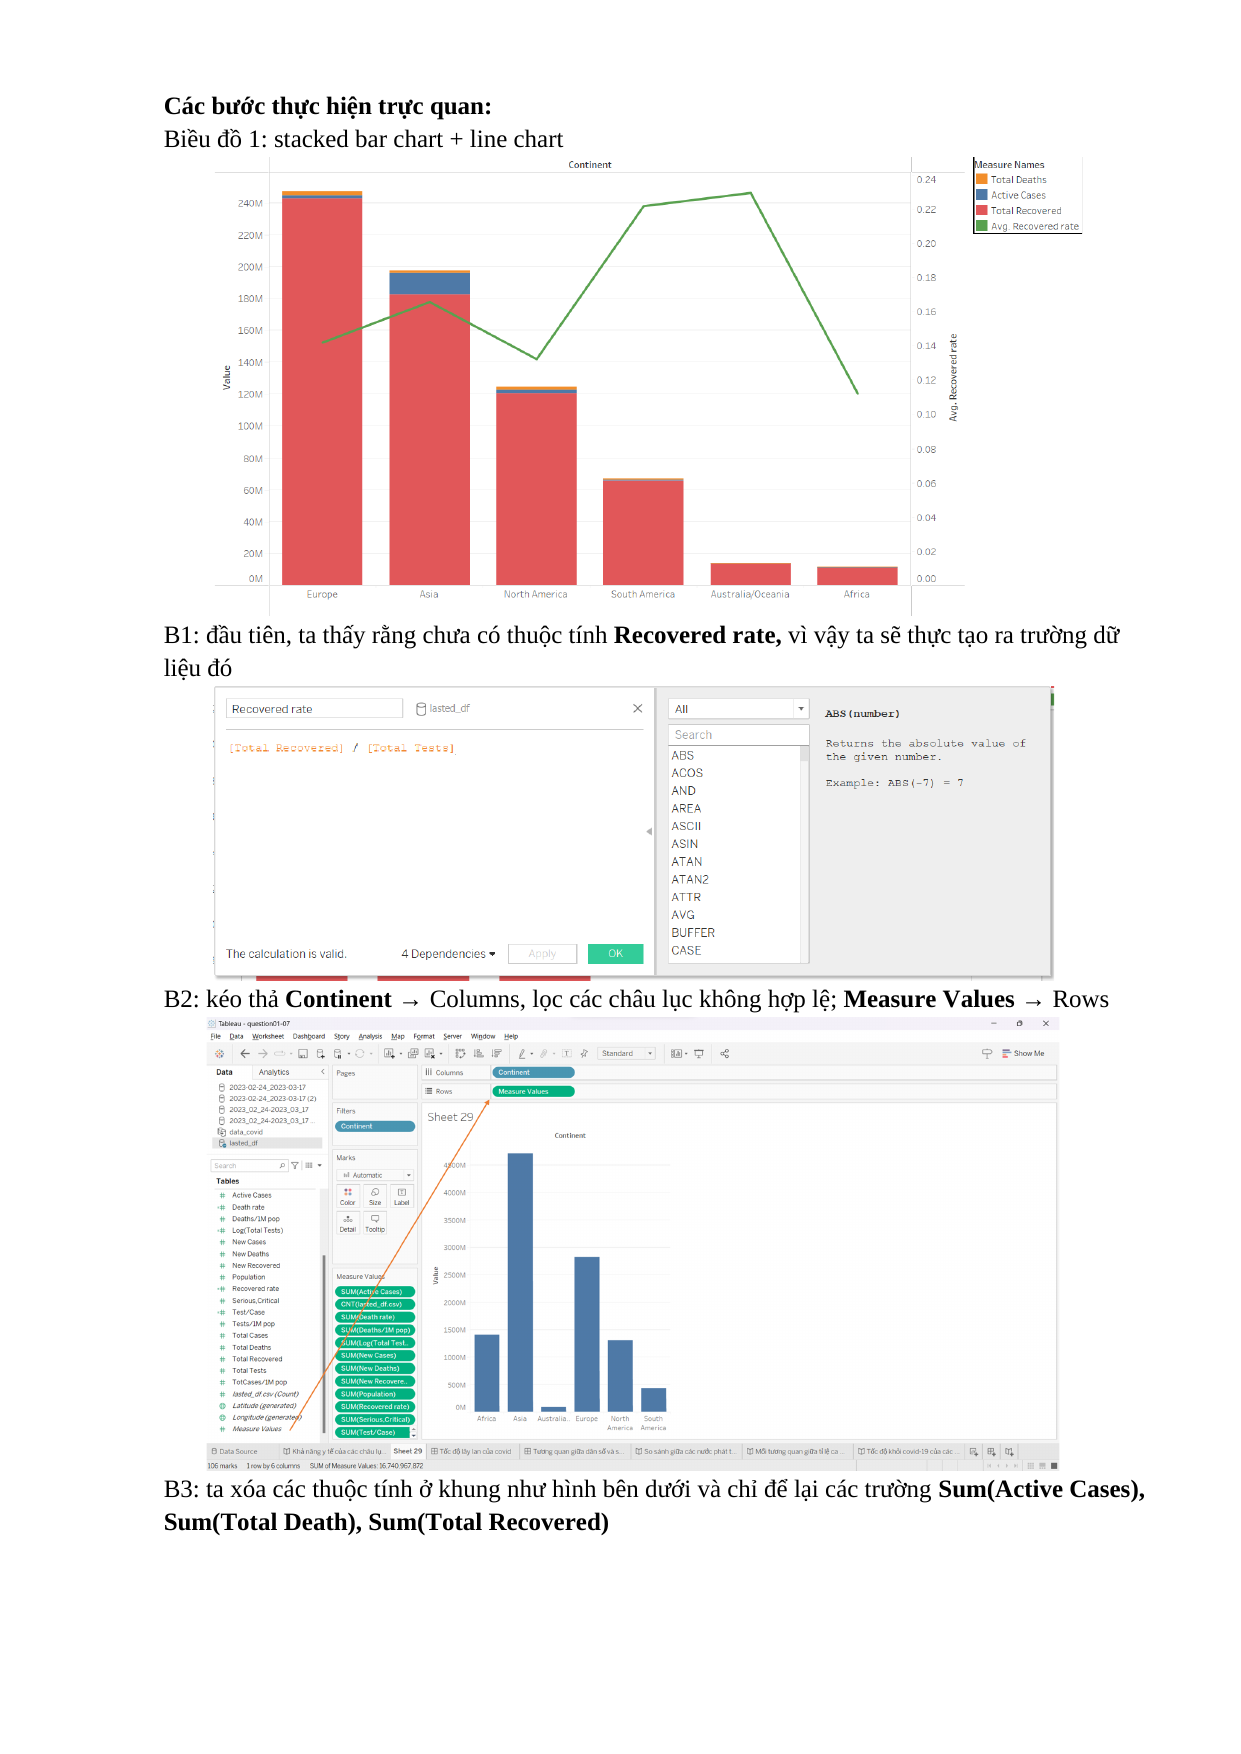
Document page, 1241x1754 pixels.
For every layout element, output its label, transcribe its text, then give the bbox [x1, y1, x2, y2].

text Các bước thực hiện trực quan: [88, 91, 1149, 120]
picture [214, 157, 1083, 617]
text B3: ta xóa các thuộc tính ở khung như hình bên dưới và chỉ để lại các trường Sum(Active Cases), Sum(Total Death), Sum(Total Recovered) [163, 1474, 1149, 1536]
picture [206, 1017, 1060, 1471]
text Biều đồ 1: stacked bar chart + line chart [88, 124, 1149, 153]
text B1: đầu tiên, ta thấy rằng chưa có thuộc tính Recovered rate, vì vậy ta sẽ thực tạo ra trường dữ liệu đó [163, 620, 1149, 682]
picture [213, 686, 1055, 981]
text B2: kéo thả Continent → Columns, lọc các châu lục không hợp lệ; Measure Values → Rows [163, 984, 1149, 1013]
